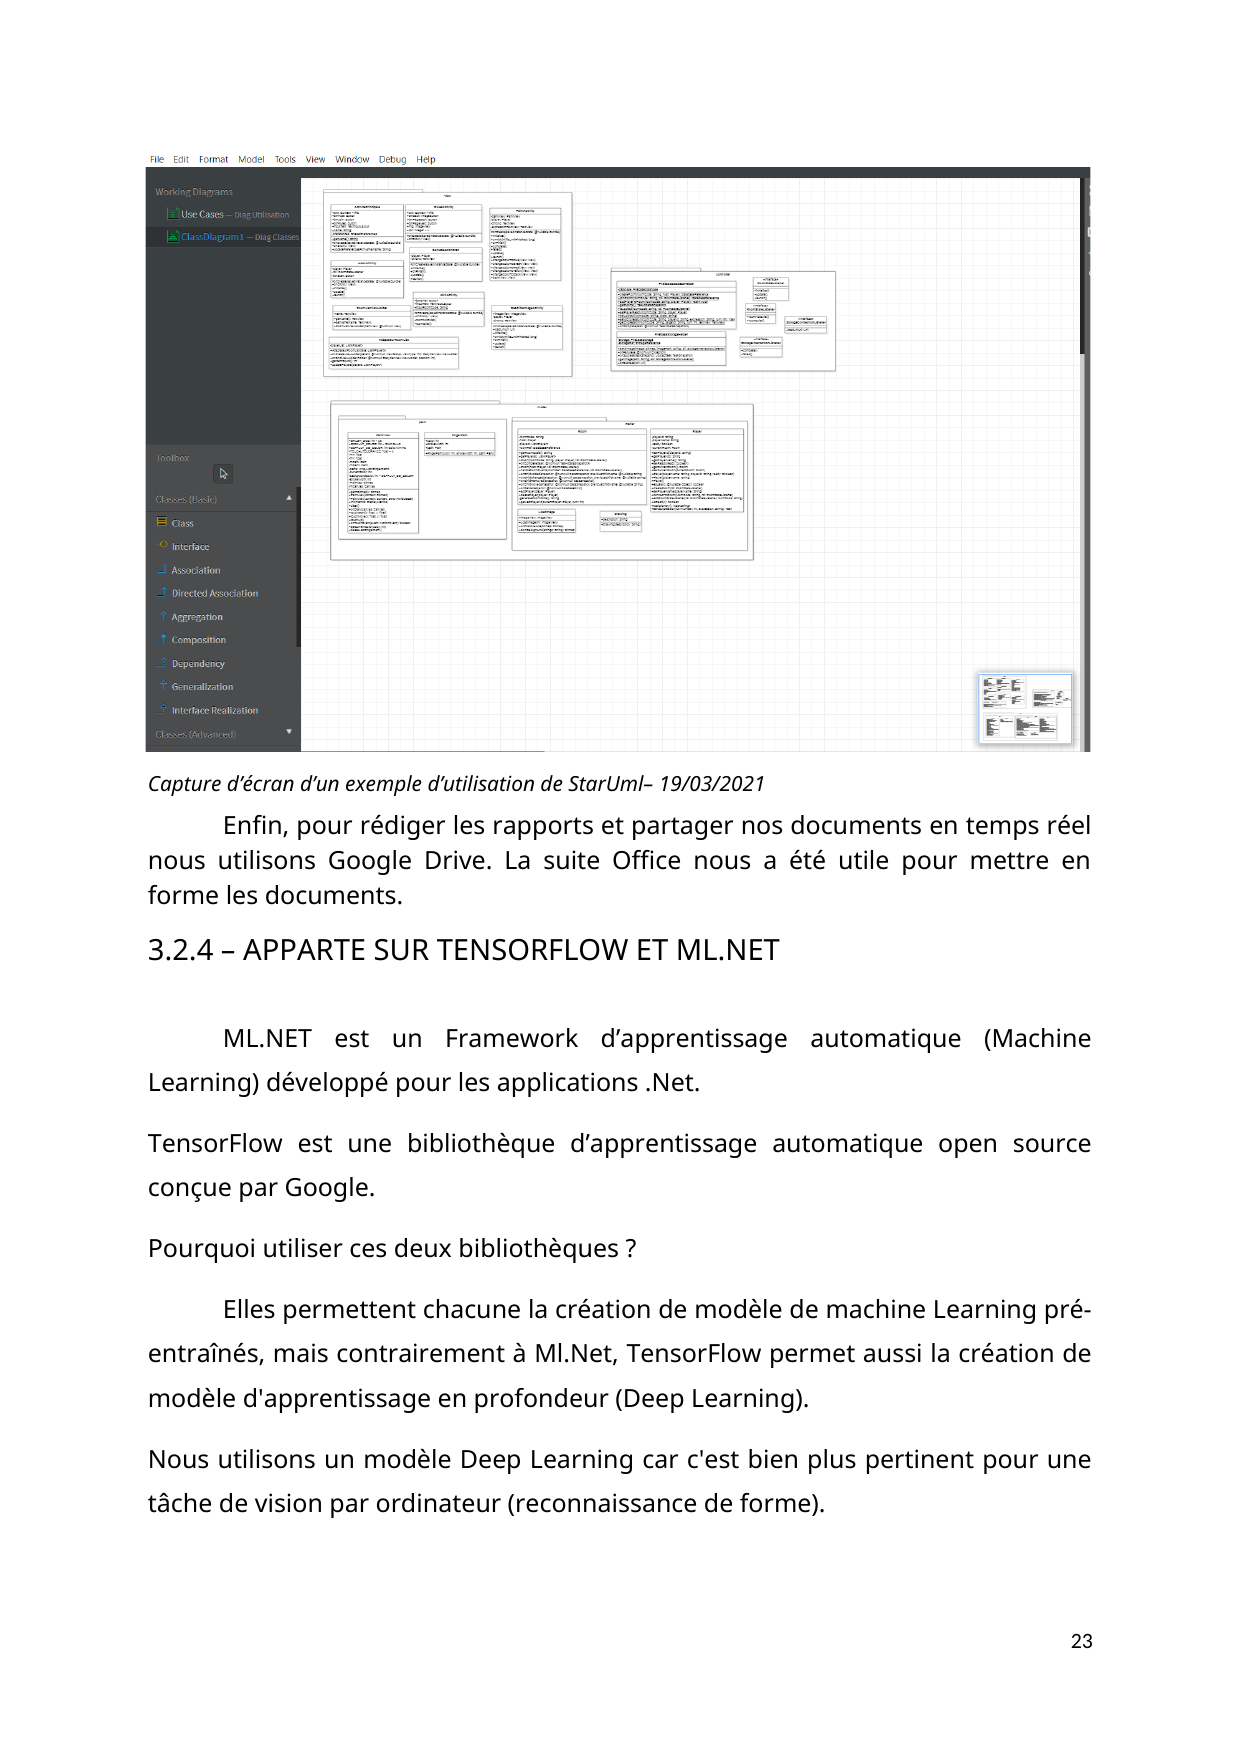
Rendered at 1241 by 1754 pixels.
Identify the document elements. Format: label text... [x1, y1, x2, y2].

text Elles permettent chacune la création de modèle de machine Learning pré-entraînés, mais contrairement à Ml.Net, TensorFlow permet aussi la création de modèle d'apprentissage en profondeur (Deep Learning). [148, 1292, 1093, 1414]
text Enfin, pour rédiger les rapports et partager nos documents en temps réel nous utilisons Google Drive. La suite Office nous a été utile pour mettre en forme les documents. [148, 808, 1093, 912]
picture [145, 153, 1091, 752]
subtitle 3.2.4 – APPARTE SUR TENSORFLOW ET ML.NET [148, 929, 1093, 969]
text Pourquoi utiliser ces deux bibliothèques ? [148, 1231, 1093, 1265]
text Capture d’écran d’un exemple d’utilisation de StarUml– 19/03/2021 [148, 769, 1093, 797]
text ML.NET est un Framework d’apprentissage automatique (Machine Learning) développé pour les applications .Net. [148, 1021, 1093, 1099]
text TensorFlow est une bibliothèque d’apprentissage automatique open source conçue par Google. [148, 1126, 1093, 1204]
text Nous utilisons un modèle Deep Learning car c'est bien plus pertinent pour une tâche de vision par ordinateur (reconnaissance de forme). [148, 1441, 1093, 1520]
